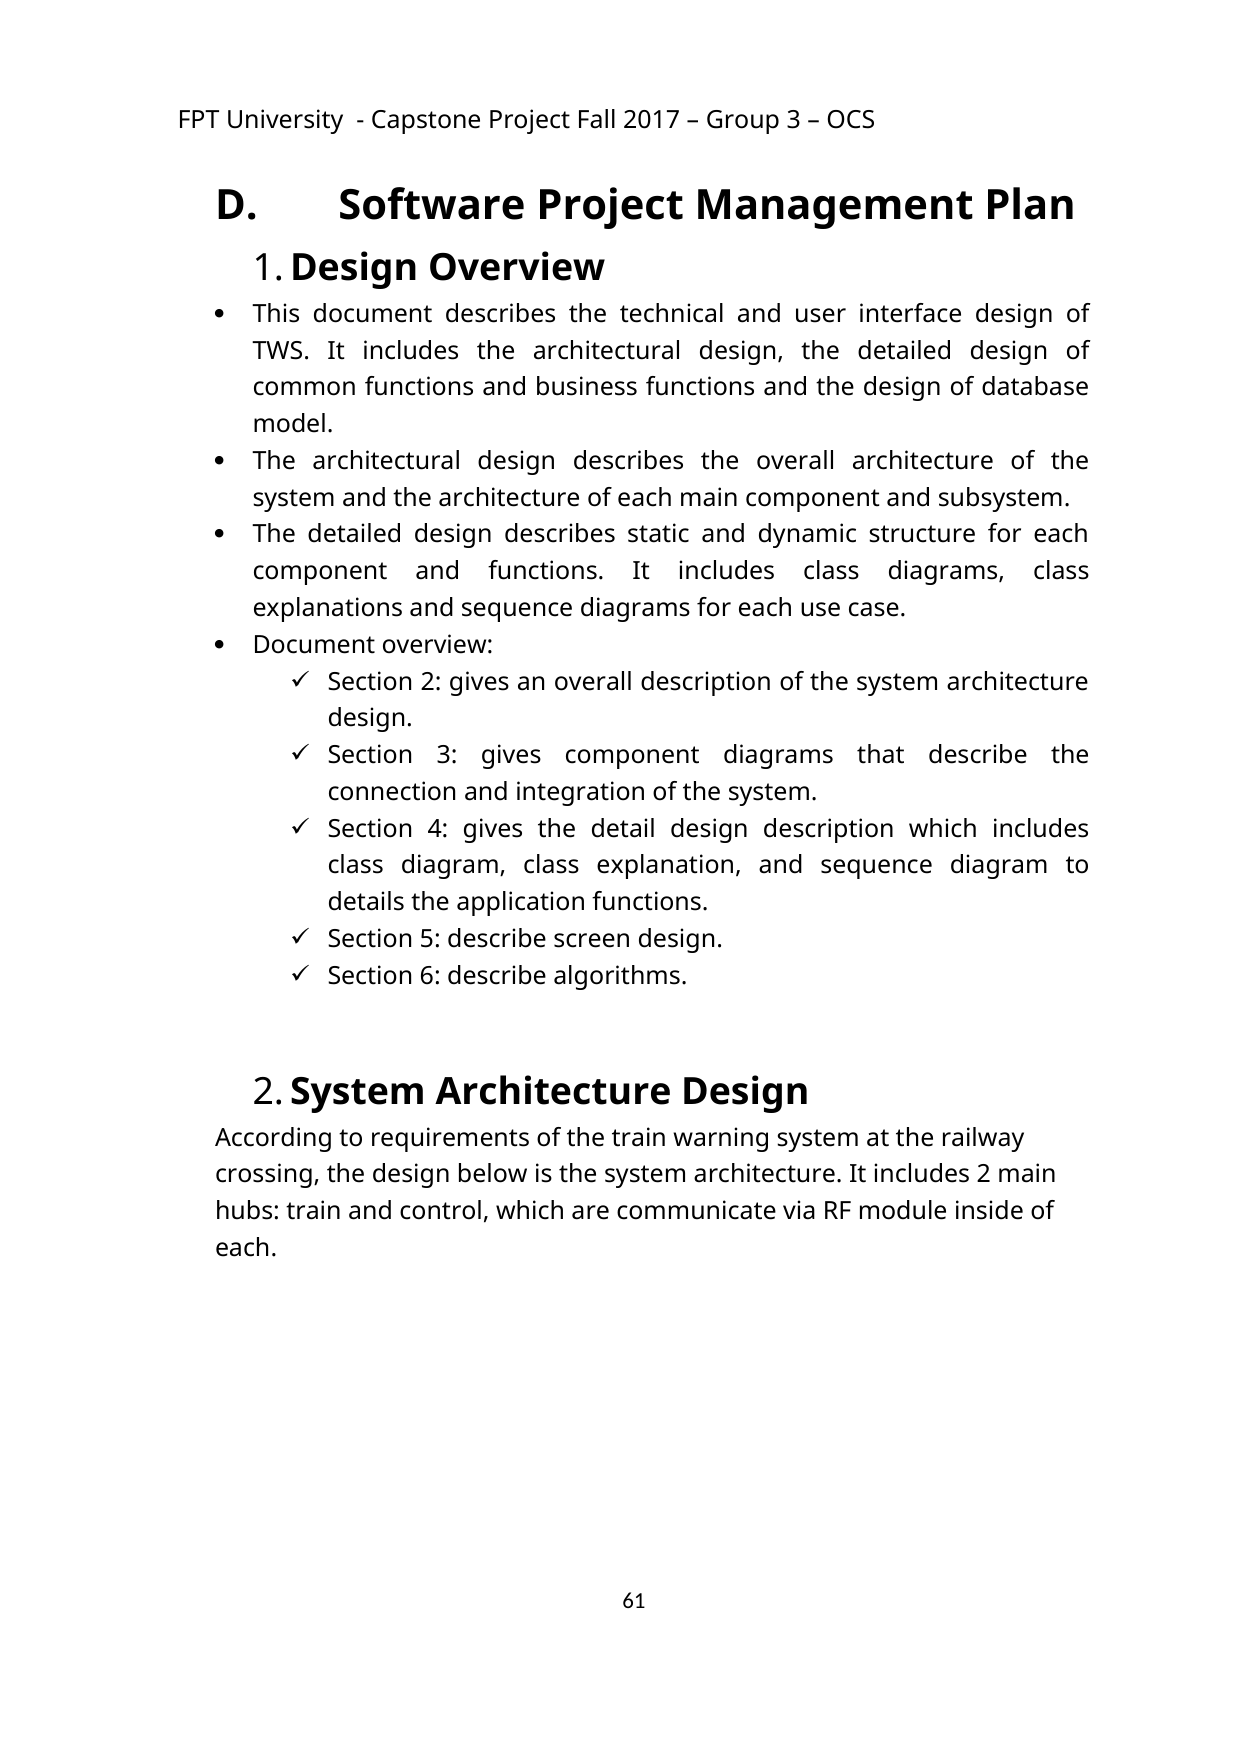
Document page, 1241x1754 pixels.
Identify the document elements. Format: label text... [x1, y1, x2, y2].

list This document describes the technical and user interface design of TWS. It includes the architectural design, the detailed design of common functions and business functions and the design of database model. [215, 296, 1090, 440]
list Section 5: describe screen design. [290, 921, 1090, 955]
list The detailed design describes static and dynamic structure for each component and functions. It includes class diagrams, class explanations and sequence diagrams for each use case. [215, 516, 1090, 624]
subtitle Software Project Management Plan [215, 175, 1090, 232]
list Section 3: gives component diagrams that describe the connection and integration of the system. [290, 737, 1090, 808]
subtitle Design Overview [252, 240, 1090, 291]
list According to requirements of the train warning system at the railway crossing, the design below is the system architecture. It includes 2 main hubs: train and control, which are communicate via RF module inside of each. [215, 1119, 1090, 1264]
list The architectural design describes the overall architecture of the system and the architecture of each main component and subsystem. [215, 443, 1090, 513]
list Section 6: describe algorithms. [290, 957, 1090, 991]
list Section 2: gives an overall description of the system architecture design. [290, 663, 1090, 734]
subtitle System Architecture Design [252, 1064, 1090, 1115]
list Section 4: gives the detail design description which includes class diagram, class explanation, and sequence diagram to details the application functions. [290, 810, 1090, 918]
list Document overview: [215, 626, 1090, 661]
